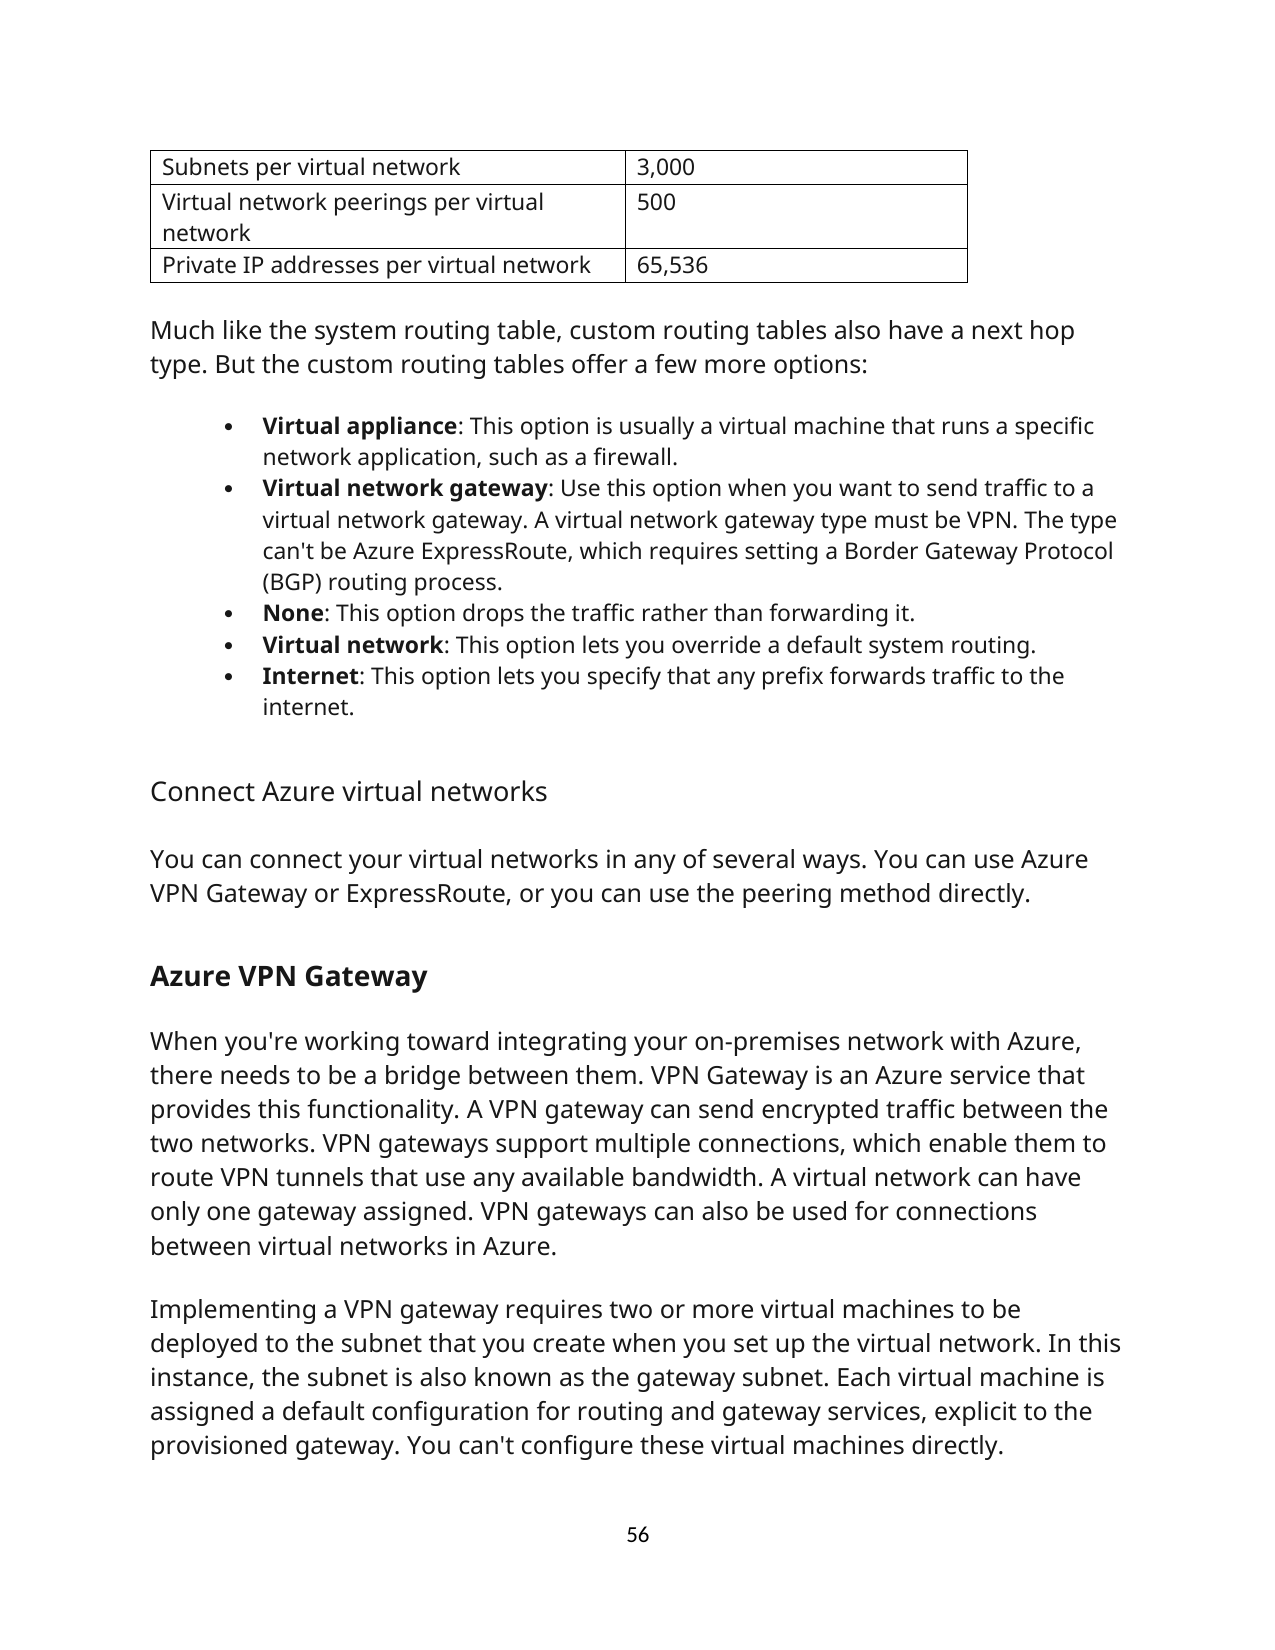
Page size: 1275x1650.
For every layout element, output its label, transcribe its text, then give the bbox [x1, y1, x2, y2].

subtitle Connect Azure virtual networks [150, 772, 1125, 809]
text You can connect your virtual networks in any of several ways. You can use Azure VPN Gateway or ExpressRoute, or you can use the peering method directly. [150, 841, 1125, 909]
list Virtual appliance: This option is usually a virtual machine that runs a specific network application, such as a firewall. [225, 410, 1125, 472]
list Virtual network: This option lets you override a default system routing. [225, 628, 1125, 660]
table_cell 500 [626, 185, 967, 248]
table_cell 3,000 [626, 151, 967, 184]
table_cell Virtual network peerings per virtual network [151, 185, 625, 248]
list Internet: This option lets you specify that any prefix forwards traffic to the internet. [225, 660, 1125, 722]
subtitle Azure VPN Gateway [150, 956, 1125, 994]
table_cell 65,536 [626, 249, 967, 282]
list None: This option drops the traffic rather than forwarding it. [225, 597, 1125, 628]
table_cell Private IP addresses per virtual network [151, 249, 625, 282]
list Virtual network gateway: Use this option when you want to send traffic to a virtual network gateway. A virtual network gateway type must be VPN. The type can't be Azure ExpressRoute, which requires setting a Border Gateway Protocol (BGP) routing process. [225, 472, 1125, 597]
text When you're working toward integrating your on-premises network with Azure, there needs to be a bridge between them. VPN Gateway is an Azure service that provides this functionality. A VPN gateway can send encrypted traffic between the two networks. VPN gateways support multiple connections, which enable them to route VPN tunnels that use any available bandwidth. A virtual network can have only one gateway assigned. VPN gateways can also be used for connections between virtual networks in Azure. [150, 1024, 1125, 1262]
table_cell Subnets per virtual network [151, 151, 625, 184]
text Much like the system routing table, custom routing tables also have a next hop type. But the custom routing tables offer a few more options: [150, 312, 1125, 381]
text Implementing a VPN gateway requires two or more virtual machines to be deployed to the subnet that you create when you set up the virtual network. In this instance, the subnet is also known as the gateway subnet. Each virtual machine is assigned a default configuration for routing and gateway services, explicit to the provisioned gateway. You can't configure these virtual machines directly. [150, 1291, 1125, 1462]
